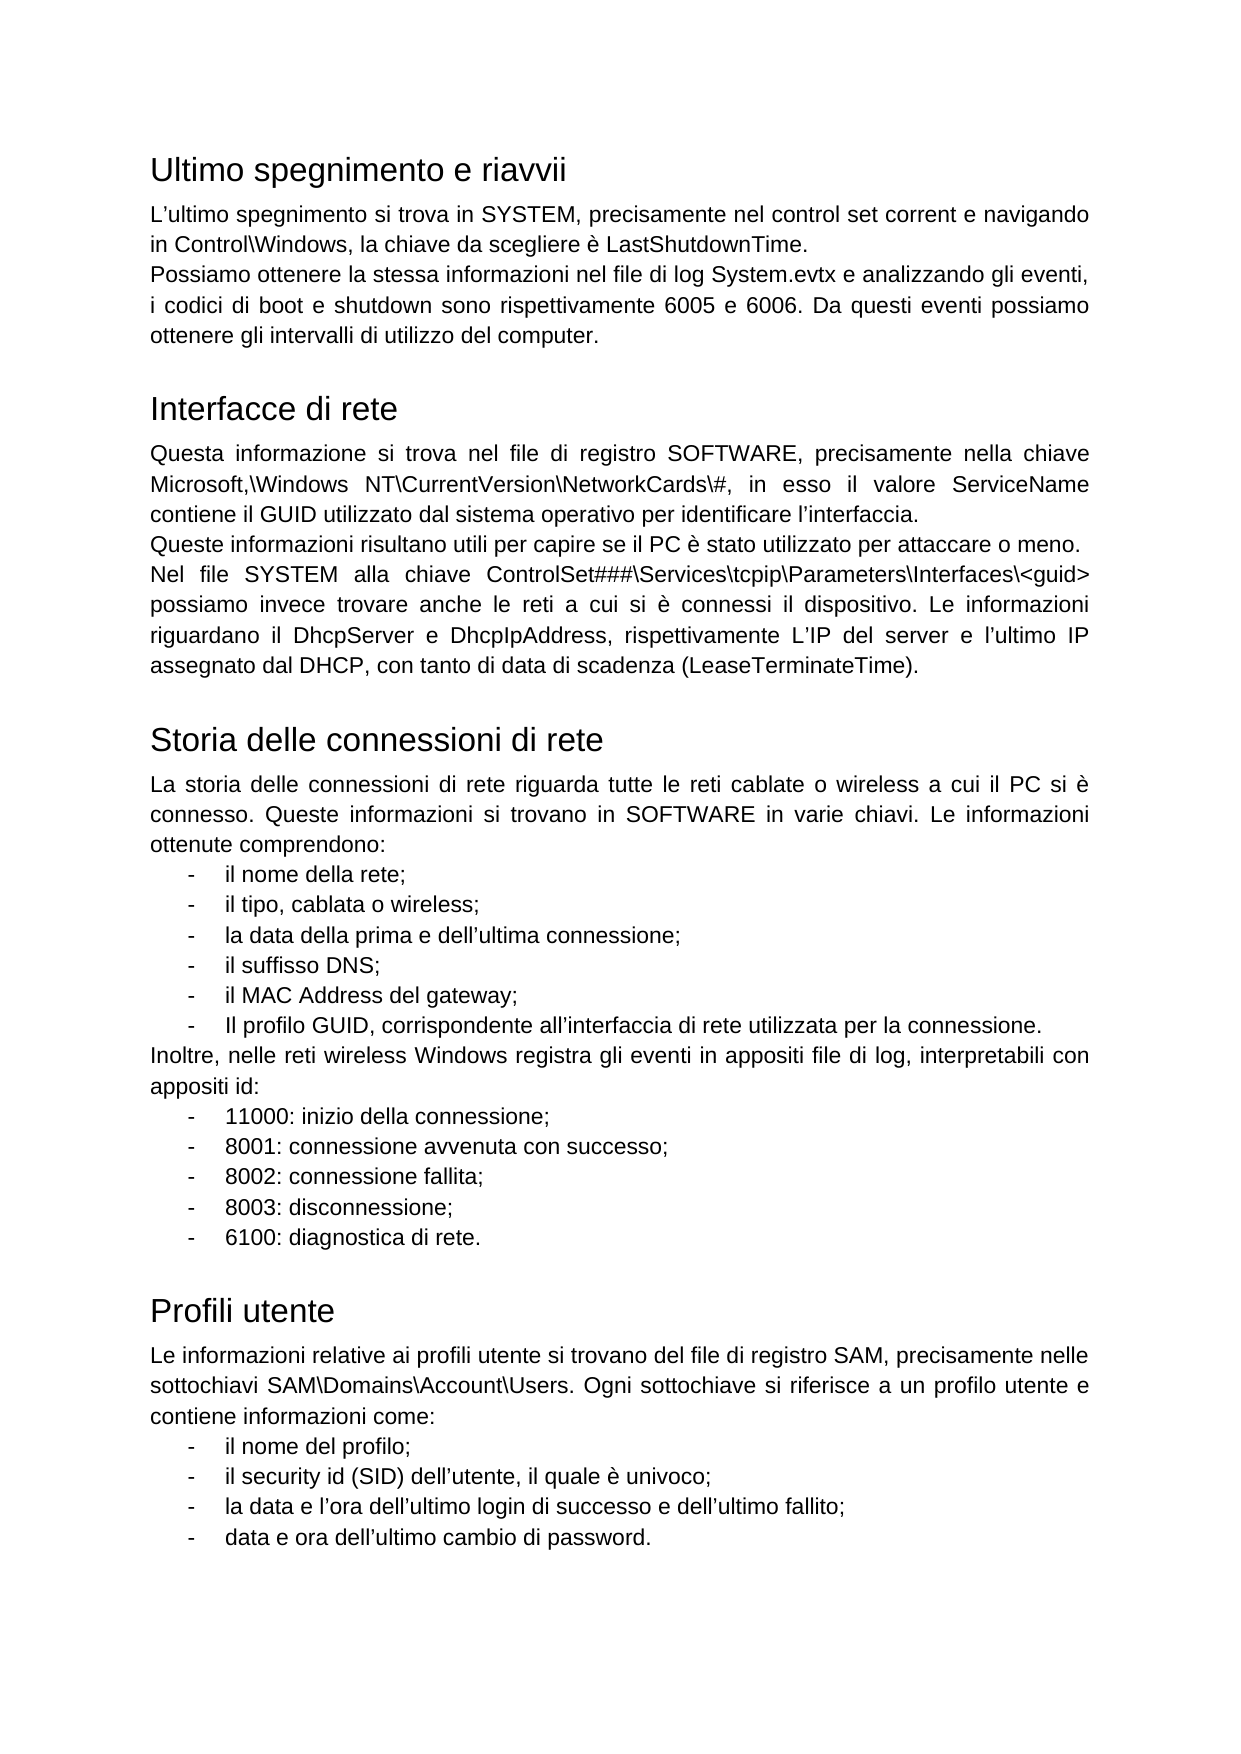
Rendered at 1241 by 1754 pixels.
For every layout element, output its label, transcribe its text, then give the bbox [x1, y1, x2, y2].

text Questa informazione si trova nel file di registro SOFTWARE, precisamente nella chiave Microsoft,\Windows NT\CurrentVersion\NetworkCards\#, in esso il valore ServiceName contiene il GUID utilizzato dal sistema operativo per identificare l’interfaccia. [150, 440, 1090, 527]
list 8002: connessione fallita; [187, 1163, 1090, 1189]
list 11000: inizio della connessione; [187, 1103, 1090, 1129]
list la data e l’ora dell’ultimo login di successo e dell’ultimo fallito; [187, 1493, 1090, 1520]
subtitle Ultimo spegnimento e riavvii [150, 150, 1090, 188]
text Inoltre, nelle reti wireless Windows registra gli eventi in appositi file di log, interpretabili con appositi id: [150, 1042, 1090, 1099]
list il nome della rete; [187, 861, 1090, 887]
list 8001: connessione avvenuta con successo; [187, 1133, 1090, 1159]
text L’ultimo spegnimento si trova in SYSTEM, precisamente nel control set corrent e navigando in Control\Windows, la chiave da scegliere è LastShutdownTime. [150, 201, 1090, 257]
text Possiamo ottenere la stessa informazioni nel file di log System.evtx e analizzando gli eventi, i codici di boot e shutdown sono rispettivamente 6005 e 6006. Da questi eventi possiamo ottenere gli intervalli di utilizzo del computer. [150, 261, 1090, 348]
subtitle Profili utente [150, 1291, 1090, 1330]
list 8003: disconnessione; [187, 1193, 1090, 1220]
list il tipo, cablata o wireless; [187, 891, 1090, 918]
list Il profilo GUID, corrispondente all’interfaccia di rete utilizzata per la connessione. [187, 1012, 1090, 1038]
list il suffisso DNS; [187, 952, 1090, 978]
list il nome del profilo; [187, 1433, 1090, 1459]
subtitle Storia delle connessioni di rete [150, 719, 1090, 758]
list data e ora dell’ultimo cambio di password. [187, 1523, 1090, 1550]
list 6100: diagnostica di rete. [187, 1224, 1090, 1250]
list il security id (SID) dell’utente, il quale è univoco; [187, 1463, 1090, 1489]
subtitle Interfacce di rete [150, 389, 1090, 428]
list la data della prima e dell’ultima connessione; [187, 922, 1090, 948]
text Nel file SYSTEM alla chiave ControlSet###\Services\tcpip\Parameters\Interfaces\<guid> possiamo invece trovare anche le reti a cui si è connessi il dispositivo. Le informazioni riguardano il DhcpServer e DhcpIpAddress, rispettivamente L’IP del server e l’ultimo IP assegnato dal DHCP, con tanto di data di scadenza (LeaseTerminateTime). [150, 561, 1090, 678]
text Le informazioni relative ai profili utente si trovano del file di registro SAM, precisamente nelle sottochiavi SAM\Domains\Account\Users. Ogni sottochiave si riferisce a un profilo utente e contiene informazioni come: [150, 1342, 1090, 1429]
list il MAC Address del gateway; [187, 982, 1090, 1008]
text Queste informazioni risultano utili per capire se il PC è stato utilizzato per attaccare o meno. [150, 531, 1090, 557]
text La storia delle connessioni di rete riguarda tutte le reti cablate o wireless a cui il PC si è connesso. Queste informazioni si trovano in SOFTWARE in varie chiavi. Le informazioni ottenute comprendono: [150, 771, 1090, 857]
